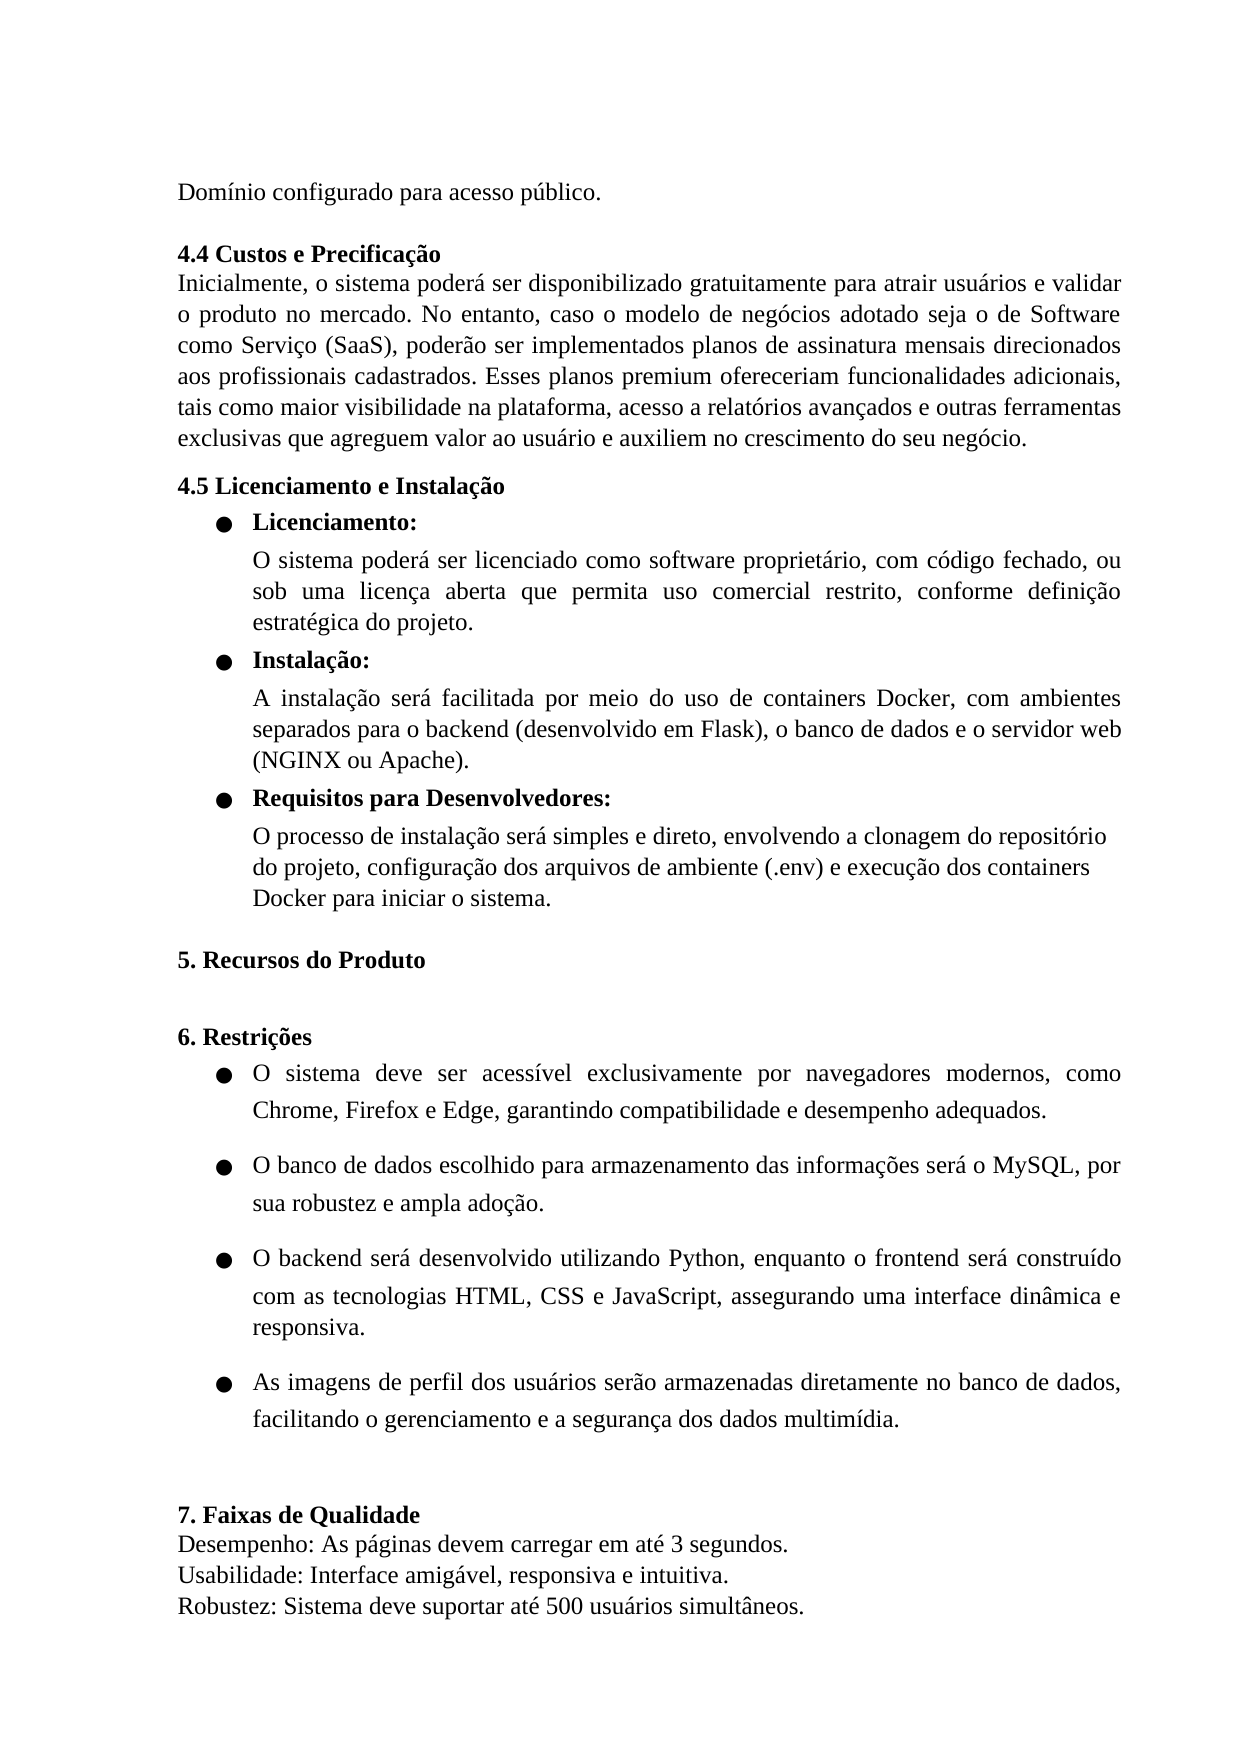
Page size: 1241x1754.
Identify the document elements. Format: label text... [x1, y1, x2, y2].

text Usabilidade: Interface amigável, responsiva e intuitiva. [177, 1560, 1122, 1588]
list As imagens de perfil dos usuários serão armazenadas diretamente no banco de dados, facilitando o gerenciamento e a segurança dos dados multimídia. [215, 1359, 1122, 1433]
list Licenciamento: O sistema poderá ser licenciado como software proprietário, com código fechado, ou sob uma licença aberta que permita uso comercial restrito, conforme definição estratégica do projeto. [215, 500, 1122, 636]
list Instalação: A instalação será facilitada por meio do uso de containers Docker, com ambientes separados para o backend (desenvolvido em Flask), o banco de dados e o servidor web (NGINX ou Apache). [215, 638, 1122, 774]
title 4.5 Licenciamento e Instalação [177, 471, 1122, 500]
title 5. Recursos do Produto [177, 945, 1122, 974]
text Inicialmente, o sistema poderá ser disponibilizado gratuitamente para atrair usuários e validar o produto no mercado. No entanto, caso o modelo de negócios adotado seja o de Software como Serviço (SaaS), poderão ser implementados planos de assinatura mensais direcionados aos profissionais cadastrados. Esses planos premium ofereceriam funcionalidades adicionais, tais como maior visibilidade na plataforma, acesso a relatórios avançados e outras ferramentas exclusivas que agreguem valor ao usuário e auxiliem no crescimento do seu negócio. [177, 268, 1122, 452]
title 7. Faixas de Qualidade [177, 1500, 1122, 1529]
text Desempenho: As páginas devem carregar em até 3 segundos. [177, 1529, 1122, 1557]
list O sistema deve ser acessível exclusivamente por navegadores modernos, como Chrome, Firefox e Edge, garantindo compatibilidade e desempenho adequados. [215, 1050, 1122, 1124]
list O banco de dados escolhido para armazenamento das informações será o MySQL, por sua robustez e ampla adoção. [215, 1143, 1122, 1217]
title 4.4 Custos e Precificação [177, 239, 1122, 268]
list Requisitos para Desenvolvedores: O processo de instalação será simples e direto, envolvendo a clonagem do repositório do projeto, configuração dos arquivos de ambiente (.env) e execução dos containers Docker para iniciar o sistema. [215, 776, 1122, 912]
list O backend será desenvolvido utilizando Python, enquanto o frontend será construído com as tecnologias HTML, CSS e JavaScript, assegurando uma interface dinâmica e responsiva. [215, 1236, 1122, 1341]
title 6. Restrições [177, 1022, 1122, 1050]
text Domínio configurado para acesso público. [177, 177, 1122, 206]
text Robustez: Sistema deve suportar até 500 usuários simultâneos. [177, 1591, 1122, 1619]
